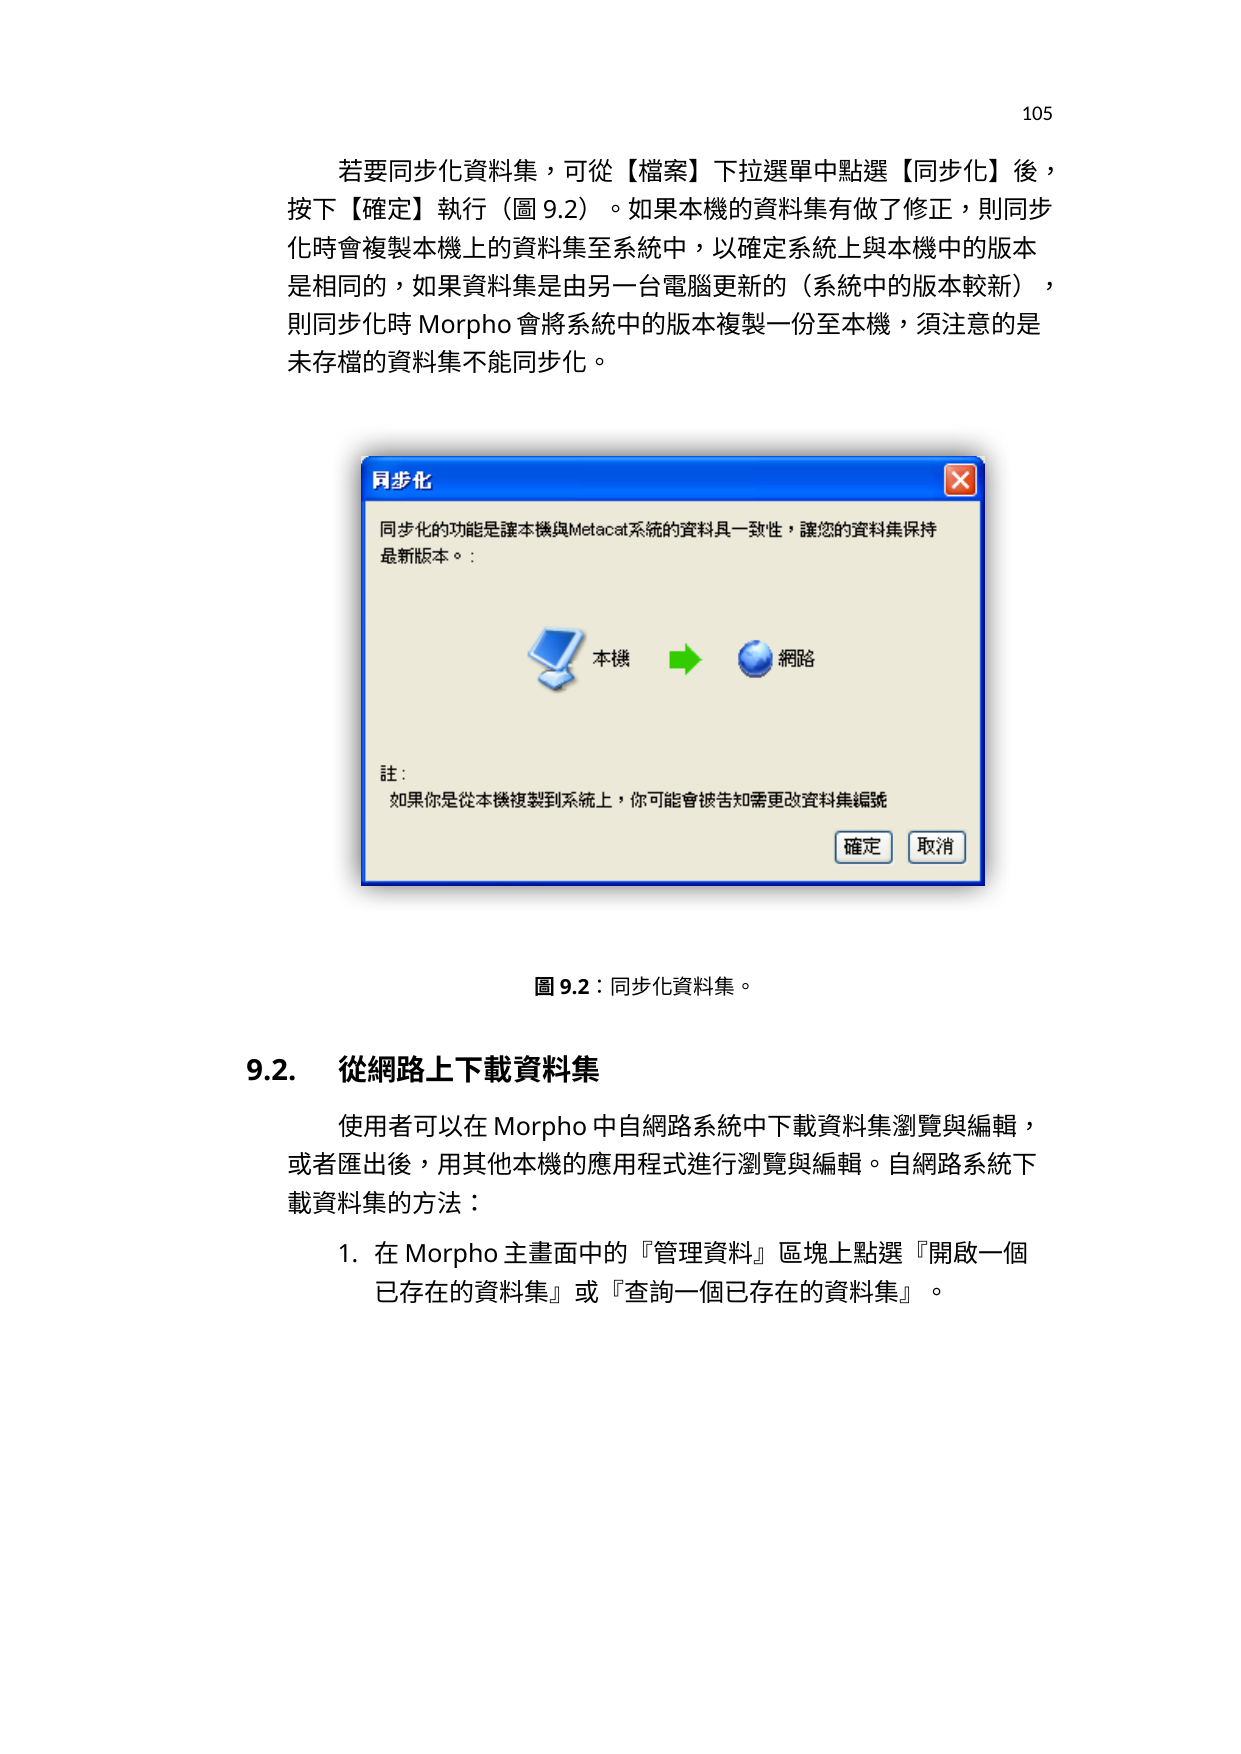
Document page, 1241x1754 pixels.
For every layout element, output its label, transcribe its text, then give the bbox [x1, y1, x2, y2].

list 從網路上下載資料集 [246, 1029, 1053, 1106]
list 在Morpho主畫面中的『管理資料』區塊上點選『開啟一個已存在的資料集』或『查詢一個已存在的資料集』。 [337, 1233, 1053, 1309]
text 使用者可以在Morpho中自網路系統中下載資料集瀏覽與編輯，或者匯出後，用其他本機的應用程式進行瀏覽與編輯。自網路系統下載資料集的方法： [288, 1106, 1053, 1220]
text 圖9.2：同步化資料集。 [237, 392, 1053, 1004]
text 若要同步化資料集，可從【檔案】下拉選單中點選【同步化】後，按下【確定】執行（圖9.2）。如果本機的資料集有做了修正，則同步化時會複製本機上的資料集至系統中，以確定系統上與本機中的版本是相同的，如果資料集是由另一台電腦更新的（系統中的版本較新），則同步化時Morpho會將系統中的版本複製一份至本機，須注意的是未存檔的資料集不能同步化。 [288, 151, 1053, 380]
